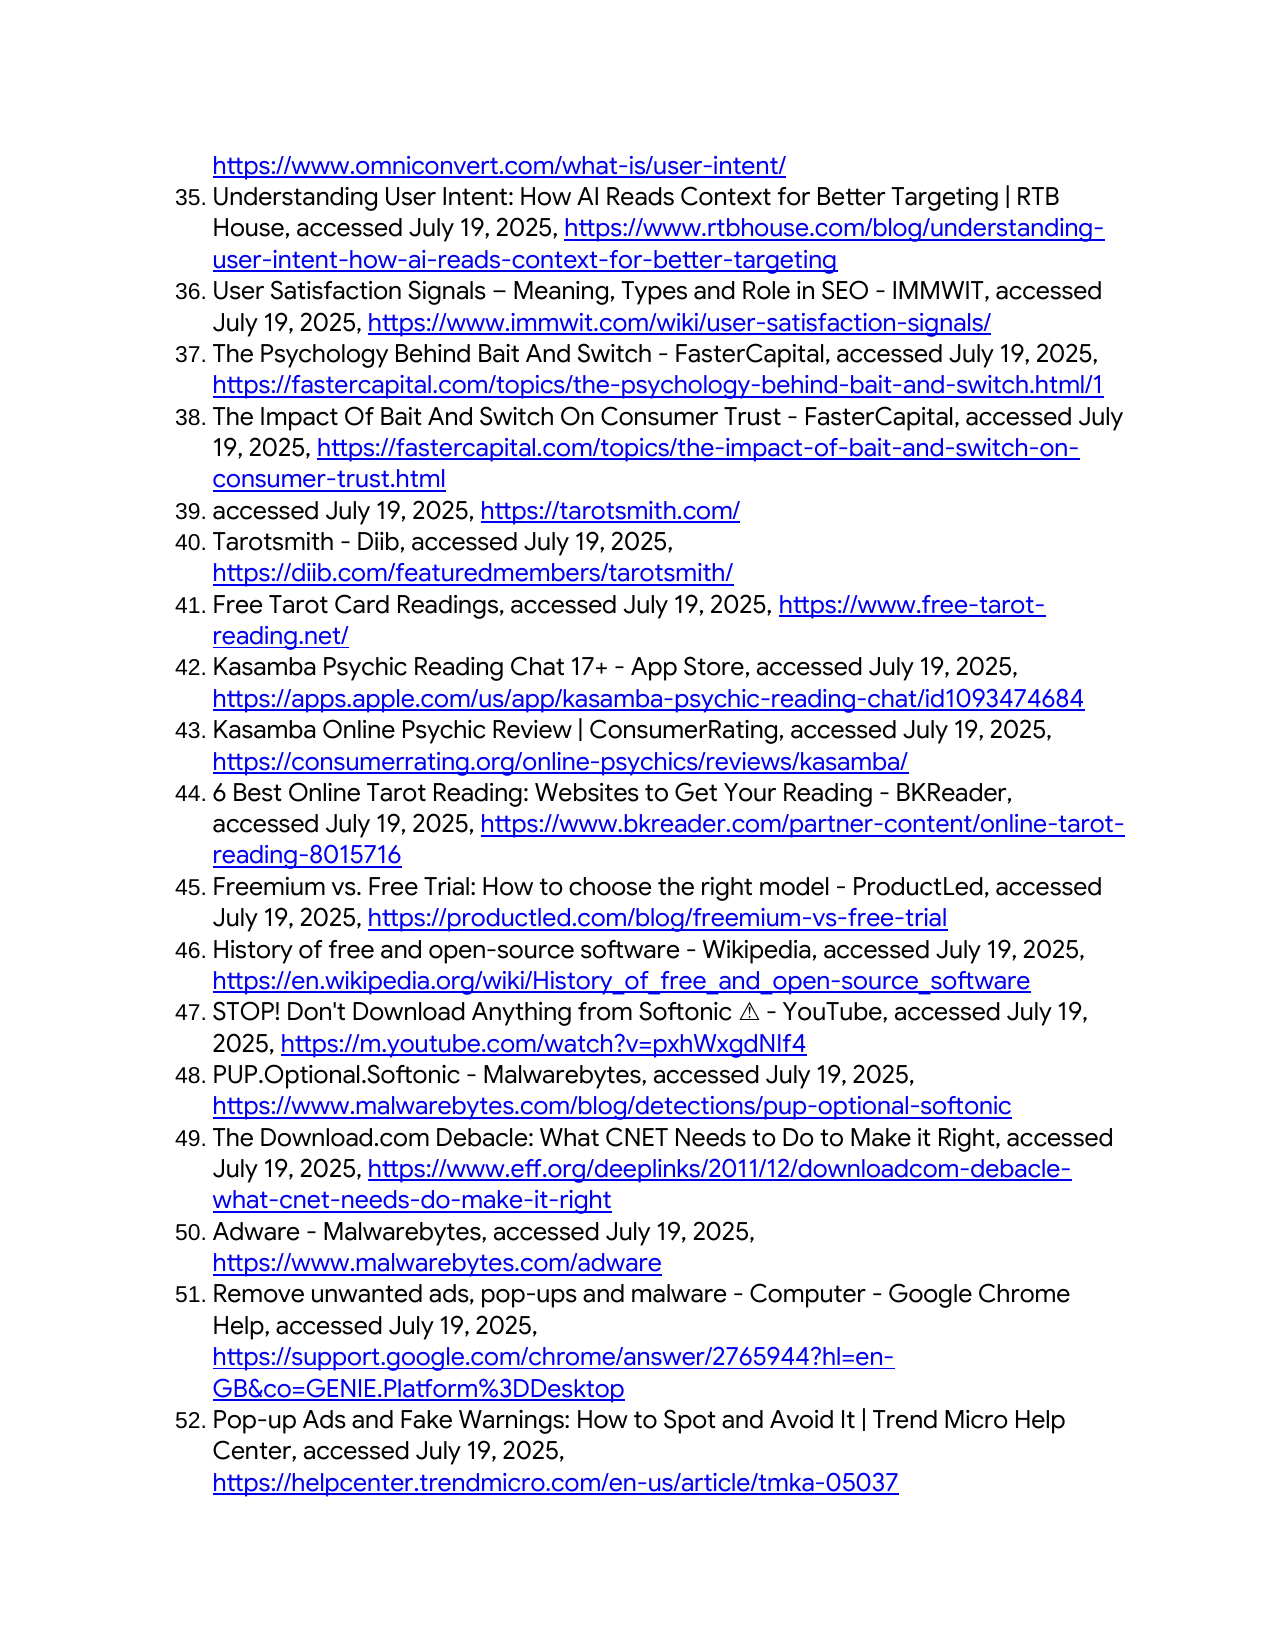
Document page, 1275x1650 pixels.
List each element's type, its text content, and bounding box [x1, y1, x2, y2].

list Understanding User Intent: How AI Reads Context for Better Targeting | RTB House, accessed July 19, 2025, https://www.rtbhouse.com/blog/understanding-user-intent-how-ai-reads-context-for-better-targeting [175, 181, 1125, 275]
list The Impact Of Bait And Switch On Consumer Trust - FasterCapital, accessed July 19, 2025, https://fastercapital.com/topics/the-impact-of-bait-and-switch-on-consumer-trust.html [175, 401, 1125, 495]
list The Psychology Behind Bait And Switch - FasterCapital, accessed July 19, 2025, https://fastercapital.com/topics/the-psychology-behind-bait-and-switch.html/1 [175, 338, 1125, 401]
list Pop-up Ads and Fake Warnings: How to Spot and Avoid It | Trend Micro Help Center, accessed July 19, 2025, https://helpcenter.trendmicro.com/en-us/article/tmka-05037 [175, 1404, 1125, 1498]
list History of free and open-source software - Wikipedia, accessed July 19, 2025, https://en.wikipedia.org/wiki/History_of_free_and_open-source_software [175, 934, 1125, 997]
list Remove unwanted ads, pop-ups and malware - Computer - Google Chrome Help, accessed July 19, 2025, https://support.google.com/chrome/answer/2765944?hl=en-GB&co=GENIE.Platform%3DDesktop [175, 1279, 1125, 1404]
list Adware - Malwarebytes, accessed July 19, 2025, https://www.malwarebytes.com/adware [175, 1216, 1125, 1279]
list The Download.com Debacle: What CNET Needs to Do to Make it Right, accessed July 19, 2025, https://www.eff.org/deeplinks/2011/12/downloadcom-debacle-what-cnet-needs-do-make-it-right [175, 1122, 1125, 1216]
list Freemium vs. Free Trial: How to choose the right model - ProductLed, accessed July 19, 2025, https://productled.com/blog/freemium-vs-free-trial [175, 871, 1125, 934]
list 6 Best Online Tarot Reading: Websites to Get Your Reading - BKReader, accessed July 19, 2025, https://www.bkreader.com/partner-content/online-tarot-reading-8015716 [175, 777, 1125, 871]
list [175, 150, 1125, 181]
list PUP.Optional.Softonic - Malwarebytes, accessed July 19, 2025, https://www.malwarebytes.com/blog/detections/pup-optional-softonic [175, 1059, 1125, 1122]
list User Satisfaction Signals – Meaning, Types and Role in SEO - IMMWIT, accessed July 19, 2025, https://www.immwit.com/wiki/user-satisfaction-signals/ [175, 275, 1125, 338]
list Free Tarot Card Readings, accessed July 19, 2025, https://www.free-tarot-reading.net/ [175, 589, 1125, 652]
list Kasamba Online Psychic Review | ConsumerRating, accessed July 19, 2025, https://consumerrating.org/online-psychics/reviews/kasamba/ [175, 714, 1125, 777]
list STOP! Don't Download Anything from Softonic ⚠️ - YouTube, accessed July 19, 2025, https://m.youtube.com/watch?v=pxhWxgdNIf4 [175, 997, 1125, 1059]
list accessed July 19, 2025, https://tarotsmith.com/ [175, 495, 1125, 526]
list Tarotsmith - Diib, accessed July 19, 2025, https://diib.com/featuredmembers/tarotsmith/ [175, 526, 1125, 589]
list Kasamba Psychic Reading Chat 17+ - App Store, accessed July 19, 2025, https://apps.apple.com/us/app/kasamba-psychic-reading-chat/id1093474684 [175, 652, 1125, 714]
